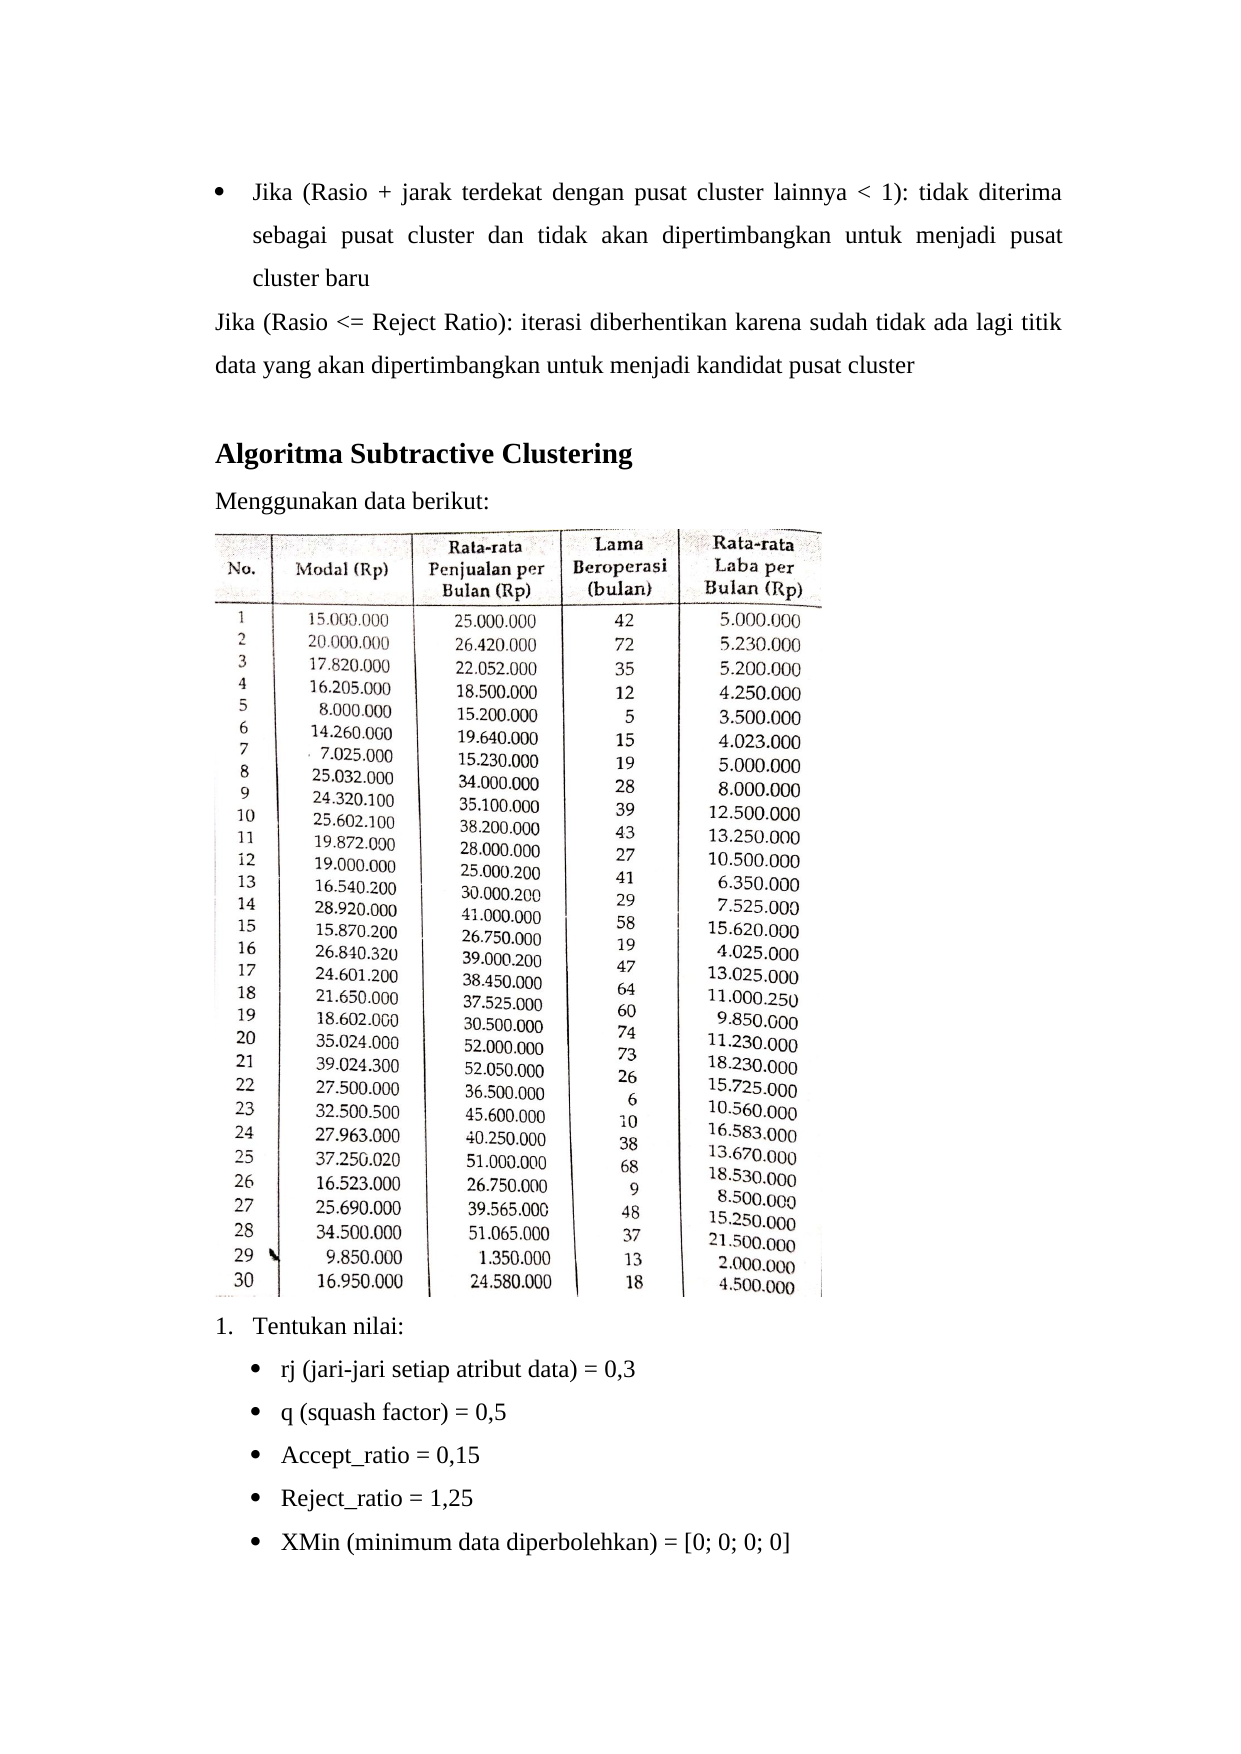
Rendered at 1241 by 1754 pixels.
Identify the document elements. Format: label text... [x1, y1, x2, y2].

text Algoritma Subtractive Clustering [215, 436, 1063, 469]
picture [214, 529, 822, 1297]
list Tentukan nilai: [215, 1311, 1063, 1340]
list q (squash factor) = 0,5 [251, 1397, 1063, 1426]
text Menggunakan data berikut: [215, 486, 1063, 515]
list Jika (Rasio + jarak terdekat dengan pusat cluster lainnya < 1): tidak diterima sebagai pusat cluster dan tidak akan dipertimbangkan untuk menjadi pusat cluster baru [215, 177, 1063, 292]
list Accept_ratio = 0,15 [251, 1440, 1063, 1469]
list rj (jari-jari setiap atribut data) = 0,3 [251, 1354, 1063, 1383]
text Jika (Rasio <= Reject Ratio): iterasi diberhentikan karena sudah tidak ada lagi titik data yang akan dipertimbangkan untuk menjadi kandidat pusat cluster [215, 307, 1063, 378]
list Reject_ratio = 1,25 [251, 1483, 1063, 1512]
list XMin (minimum data diperbolehkan) = [0; 0; 0; 0] [251, 1527, 1063, 1555]
